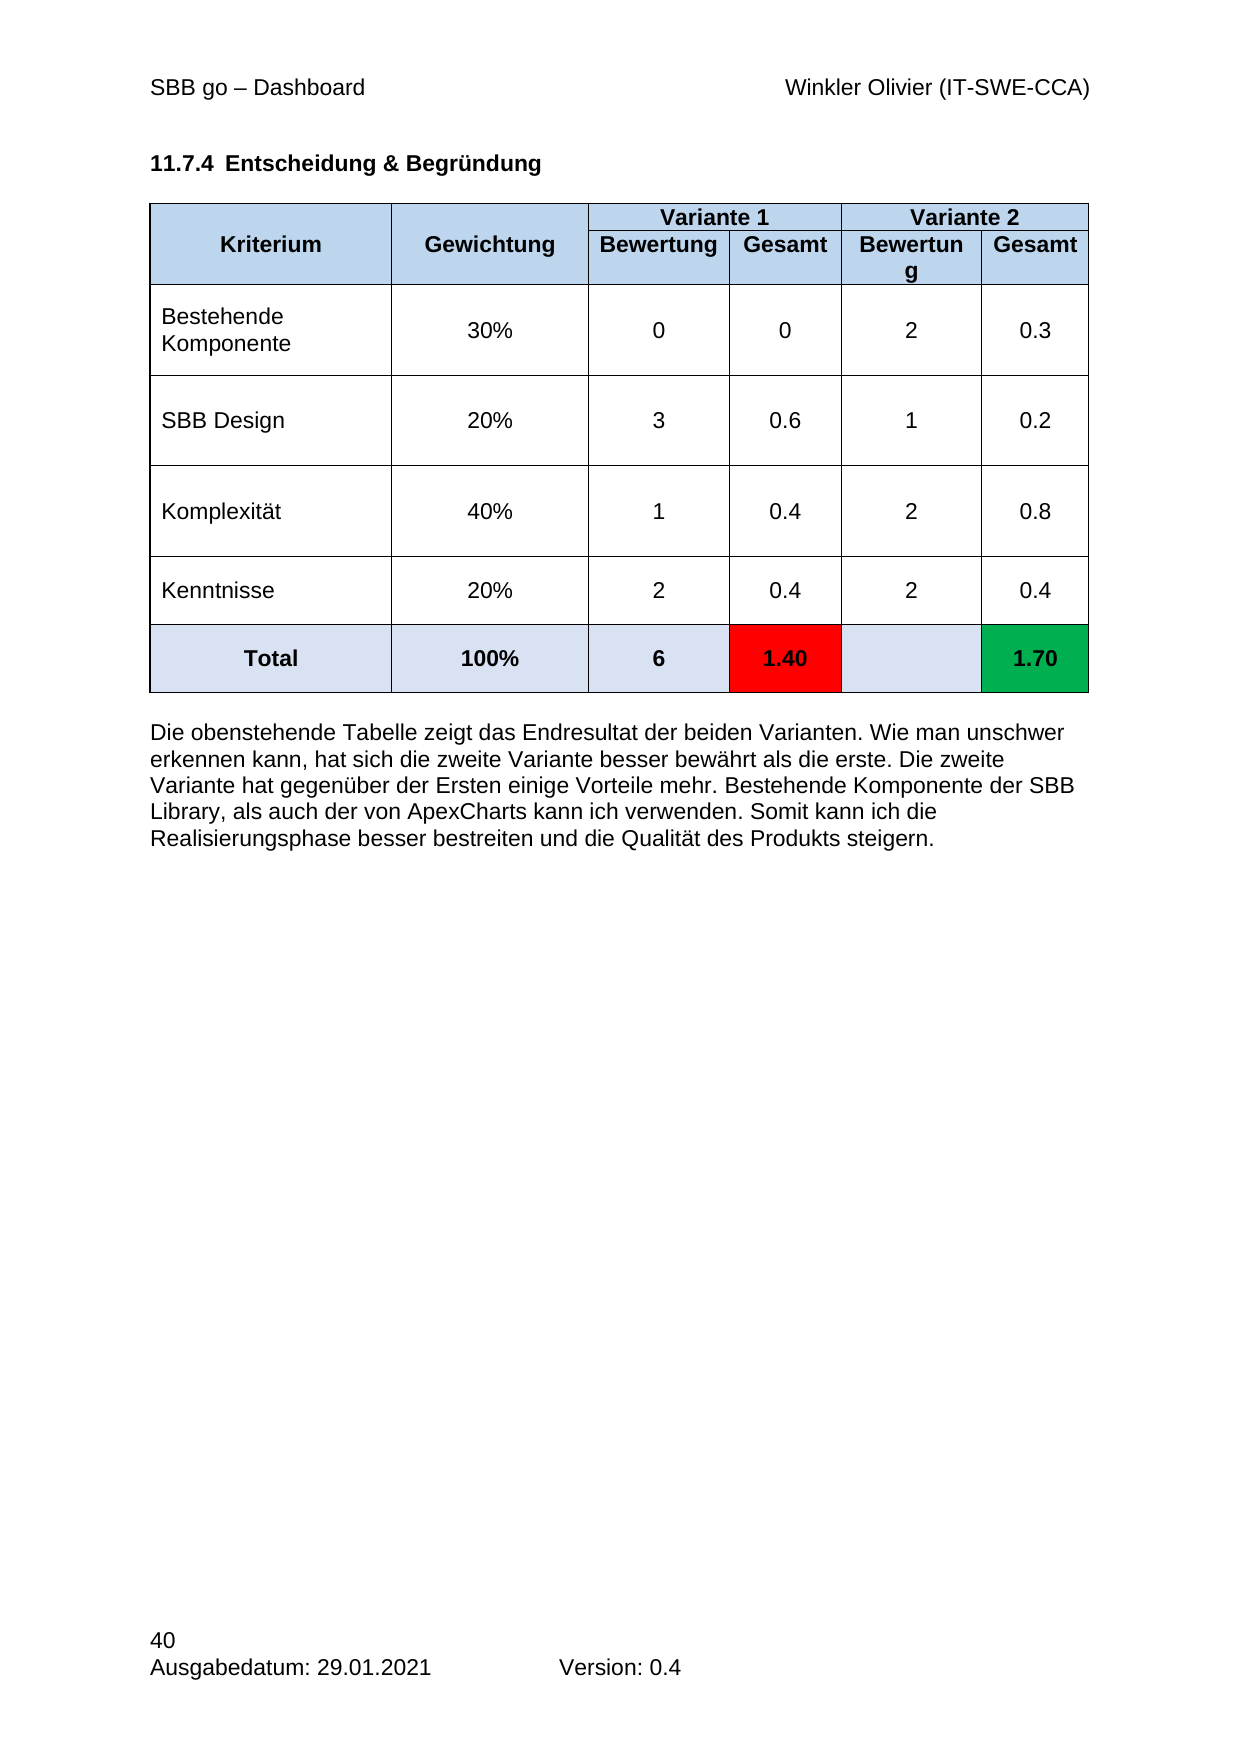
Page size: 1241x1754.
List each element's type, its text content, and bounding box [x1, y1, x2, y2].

table_cell 0.4 [730, 466, 841, 556]
table_cell Bewertung [589, 231, 729, 284]
table_cell SBB Design [151, 376, 391, 465]
table_cell Gesamt [730, 231, 841, 284]
table_cell 0 [730, 285, 841, 374]
table_cell 0 [589, 285, 729, 374]
table_cell 0.3 [982, 285, 1088, 374]
table_cell 0.6 [730, 376, 841, 465]
table_cell 20% [392, 376, 588, 465]
table_cell 6 [589, 625, 729, 692]
table_cell 2 [842, 285, 981, 374]
table_cell 100% [392, 625, 588, 692]
table_cell 1.40 [730, 625, 841, 692]
table_header Variante 1 [589, 204, 841, 230]
table_cell Bestehende Komponente [151, 285, 391, 374]
table_cell [842, 625, 981, 692]
table_header Kriterium [151, 204, 391, 284]
table_cell Komplexität [151, 466, 391, 556]
table_cell 0.8 [982, 466, 1088, 556]
table_cell Bewertung [842, 231, 981, 284]
table_cell 20% [392, 557, 588, 624]
table_cell 0.2 [982, 376, 1088, 465]
text Die obenstehende Tabelle zeigt das Endresultat der beiden Varianten. Wie man unschwer erkennen kann, hat sich die zweite Variante besser bewährt als die erste. Die zweite Variante hat gegenüber der Ersten einige Vorteile mehr. Bestehende Komponente der SBB Library, als auch der von ApexCharts kann ich verwenden. Somit kann ich die Realisierungsphase besser bestreiten und die Qualität des Produkts steigern. [150, 719, 1090, 851]
table_cell 3 [589, 376, 729, 465]
table_header Gewichtung [392, 204, 588, 284]
table_header Variante 2 [842, 204, 1088, 230]
table_cell 2 [589, 557, 729, 624]
table_cell 0.4 [730, 557, 841, 624]
table_cell Gesamt [982, 231, 1088, 284]
subtitle Entscheidung & Begründung [150, 150, 1090, 176]
table_cell 1 [589, 466, 729, 556]
table_cell 2 [842, 557, 981, 624]
table_cell 30% [392, 285, 588, 374]
table_cell 0.4 [982, 557, 1088, 624]
table_cell 40% [392, 466, 588, 556]
table_cell 2 [842, 466, 981, 556]
table_cell 1.70 [982, 625, 1088, 692]
table_cell 1 [842, 376, 981, 465]
table_cell Total [151, 625, 391, 692]
table_cell Kenntnisse [151, 557, 391, 624]
